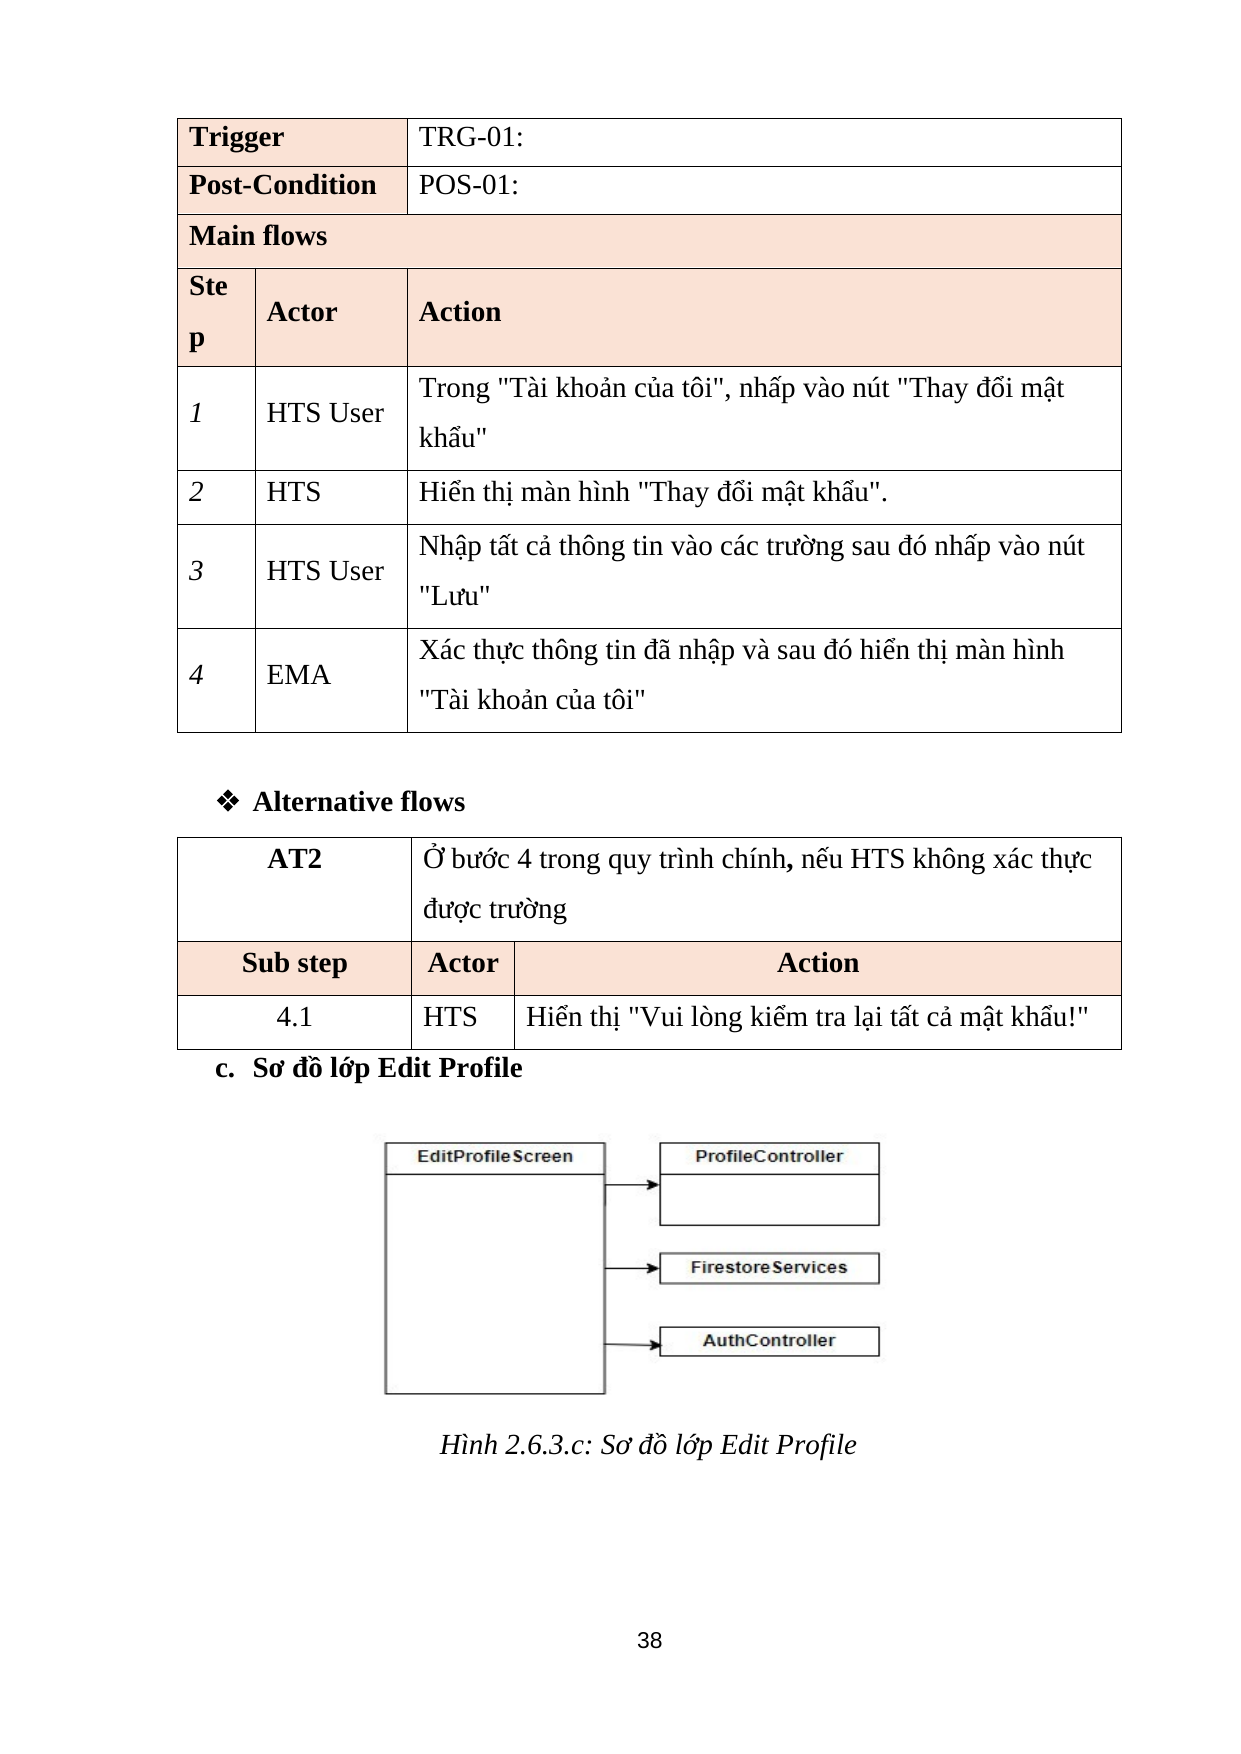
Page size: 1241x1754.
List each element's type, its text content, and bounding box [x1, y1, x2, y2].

table_cell Actor [256, 269, 407, 366]
table_cell 2 [178, 471, 255, 524]
table_cell 4 [178, 629, 255, 732]
table_header AT2 [178, 838, 411, 941]
table_cell HTS User [256, 367, 407, 470]
table_cell Sub step [178, 942, 411, 995]
table_cell POS-01: [408, 167, 1121, 213]
table_cell 4.1 [178, 996, 411, 1049]
table_cell Xác thực thông tin đã nhập và sau đó hiển thị màn hình "Tài khoản của tôi" [408, 629, 1121, 732]
table_cell 1 [178, 367, 255, 470]
table_cell Nhập tất cả thông tin vào các trường sau đó nhấp vào nút "Lưu" [408, 525, 1121, 628]
table_cell 3 [178, 525, 255, 628]
table_cell Hiển thị "Vui lòng kiểm tra lại tất cả mật khẩu!" [515, 996, 1121, 1049]
table_cell HTS [412, 996, 514, 1049]
text Hình 2.6.3.c: Sơ đồ lớp Edit Profile [177, 1427, 1122, 1461]
table_cell Action [408, 269, 1121, 366]
table_header Ở bước 4 trong quy trình chính, nếu HTS không xác thực được trường [412, 838, 1121, 941]
table_cell Action [515, 942, 1121, 995]
table_cell Trigger [178, 119, 407, 166]
table_cell HTS [256, 471, 407, 524]
table_cell Trong "Tài khoản của tôi", nhấp vào nút "Thay đổi mật khẩu" [408, 367, 1121, 470]
table_cell Post-Condition [178, 167, 407, 213]
picture [361, 1102, 938, 1409]
table_cell Main flows [178, 215, 1121, 267]
table_cell TRG-01: [408, 119, 1121, 166]
list Sơ đồ lớp Edit Profile [215, 1050, 1122, 1083]
table_cell Hiển thị màn hình "Thay đổi mật khẩu". [408, 471, 1121, 524]
table_cell Actor [412, 942, 514, 995]
table_cell EMA [256, 629, 407, 732]
table_cell HTS User [256, 525, 407, 628]
list Alternative flows [215, 784, 1122, 817]
table_cell Step [178, 269, 255, 366]
